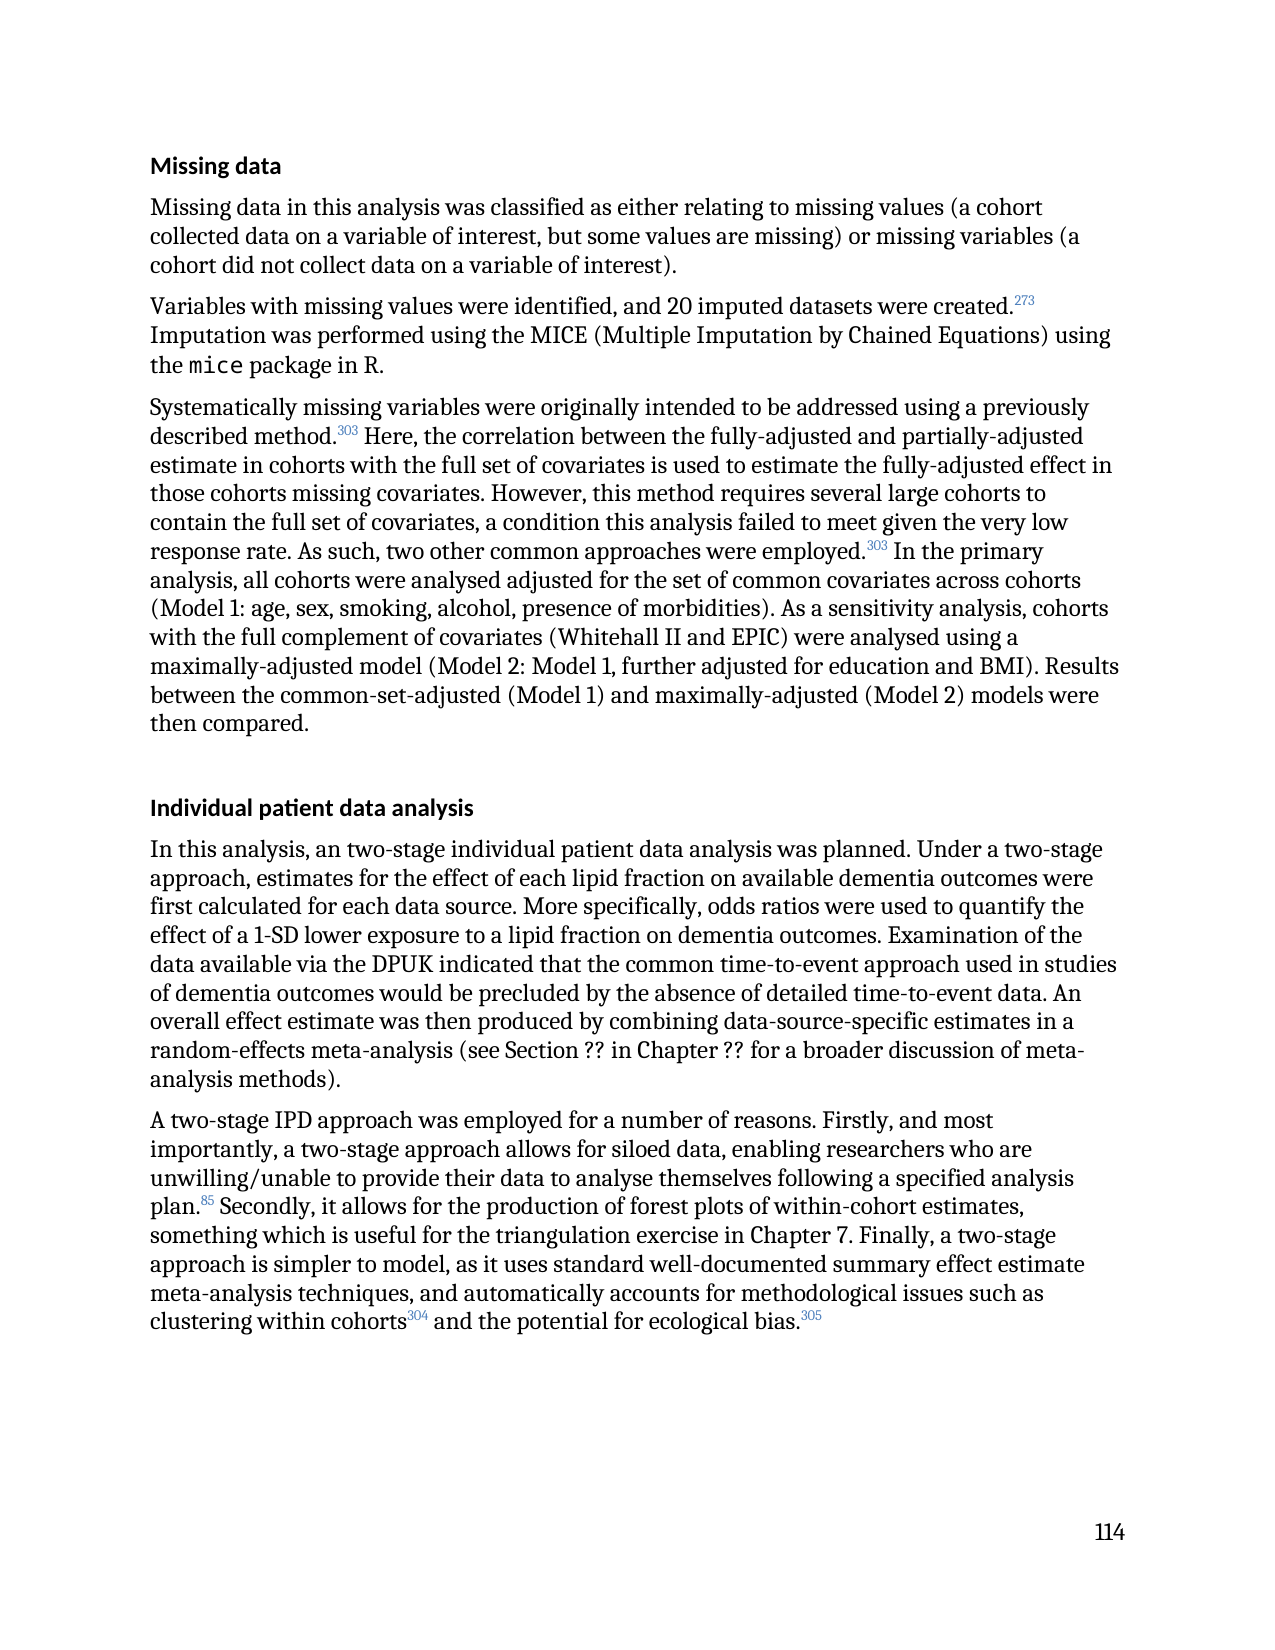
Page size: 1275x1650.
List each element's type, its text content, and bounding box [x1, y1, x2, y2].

text Systematically missing variables were originally intended to be addressed using a previously described method.303 Here, the correlation between the fully-adjusted and partially-adjusted estimate in cohorts with the full set of covariates is used to estimate the fully-adjusted effect in those cohorts missing covariates. However, this method requires several large cohorts to contain the full set of covariates, a condition this analysis failed to meet given the very low response rate. As such, two other common approaches were employed.303 In the primary analysis, all cohorts were analysed adjusted for the set of common covariates across cohorts (Model 1: age, sex, smoking, alcohol, presence of morbidities). As a sensitivity analysis, cohorts with the full complement of covariates (Whitehall II and EPIC) were analysed using a maximally-adjusted model (Model 2: Model 1, further adjusted for education and BMI). Results between the common-set-adjusted (Model 1) and maximally-adjusted (Model 2) models were then compared. [150, 393, 1125, 738]
text Variables with missing values were identified, and 20 imputed datasets were created.273 Imputation was performed using the MICE (Multiple Imputation by Chained Equations) using the mice package in R. [150, 292, 1125, 381]
text In this analysis, an two-stage individual patient data analysis was planned. Under a two-stage approach, estimates for the effect of each lipid fraction on available dementia outcomes were first calculated for each data source. More specifically, odds ratios were used to quantify the effect of a 1-SD lower exposure to a lipid fraction on dementia outcomes. Examination of the data available via the DPUK indicated that the common time-to-event approach used in studies of dementia outcomes would be precluded by the absence of detailed time-to-event data. An overall effect estimate was then produced by combining data-source-specific estimates in a random-effects meta-analysis (see Section ?? in Chapter ?? for a broader discussion of meta-analysis methods). [150, 835, 1125, 1093]
subtitle Individual patient data analysis [150, 792, 1125, 822]
text Missing data in this analysis was classified as either relating to missing values (a cohort collected data on a variable of interest, but some values are missing) or missing variables (a cohort did not collect data on a variable of interest). [150, 193, 1125, 279]
text A two-stage IPD approach was employed for a number of reasons. Firstly, and most importantly, a two-stage approach allows for siloed data, enabling researchers who are unwilling/unable to provide their data to analyse themselves following a specified analysis plan.85 Secondly, it allows for the production of forest plots of within-cohort estimates, something which is useful for the triangulation exercise in Chapter 7. Finally, a two-stage approach is simpler to model, as it uses standard well-documented summary effect estimate meta-analysis techniques, and automatically accounts for methodological issues such as clustering within cohorts304 and the potential for ecological bias.305 [150, 1106, 1125, 1336]
subtitle Missing data [150, 150, 1125, 181]
